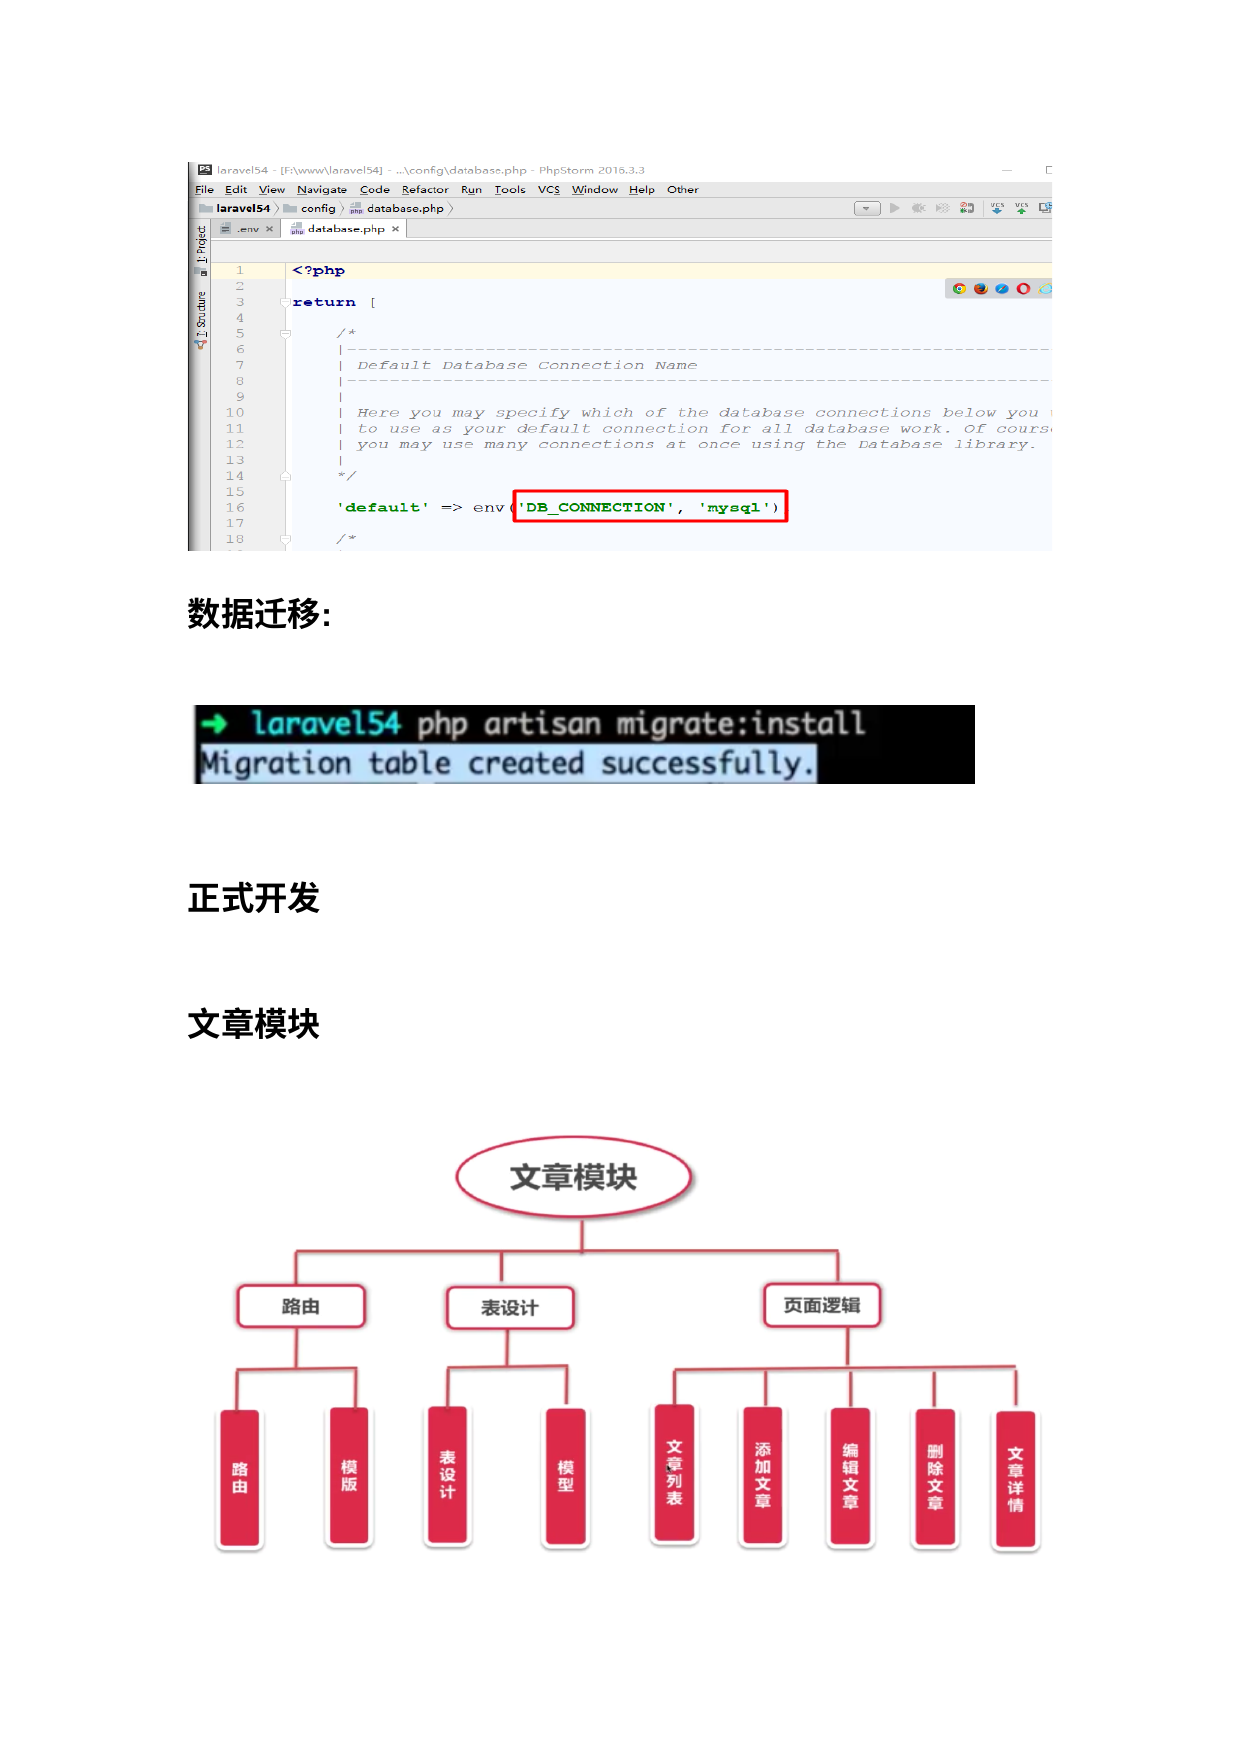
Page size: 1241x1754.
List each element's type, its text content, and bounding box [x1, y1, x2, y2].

picture [187, 1116, 1053, 1563]
picture [187, 705, 975, 784]
subtitle 数据迁移: [187, 579, 1053, 644]
subtitle 文章模块 [187, 990, 1053, 1055]
picture [187, 162, 1053, 551]
subtitle 正式开发 [187, 863, 1053, 928]
